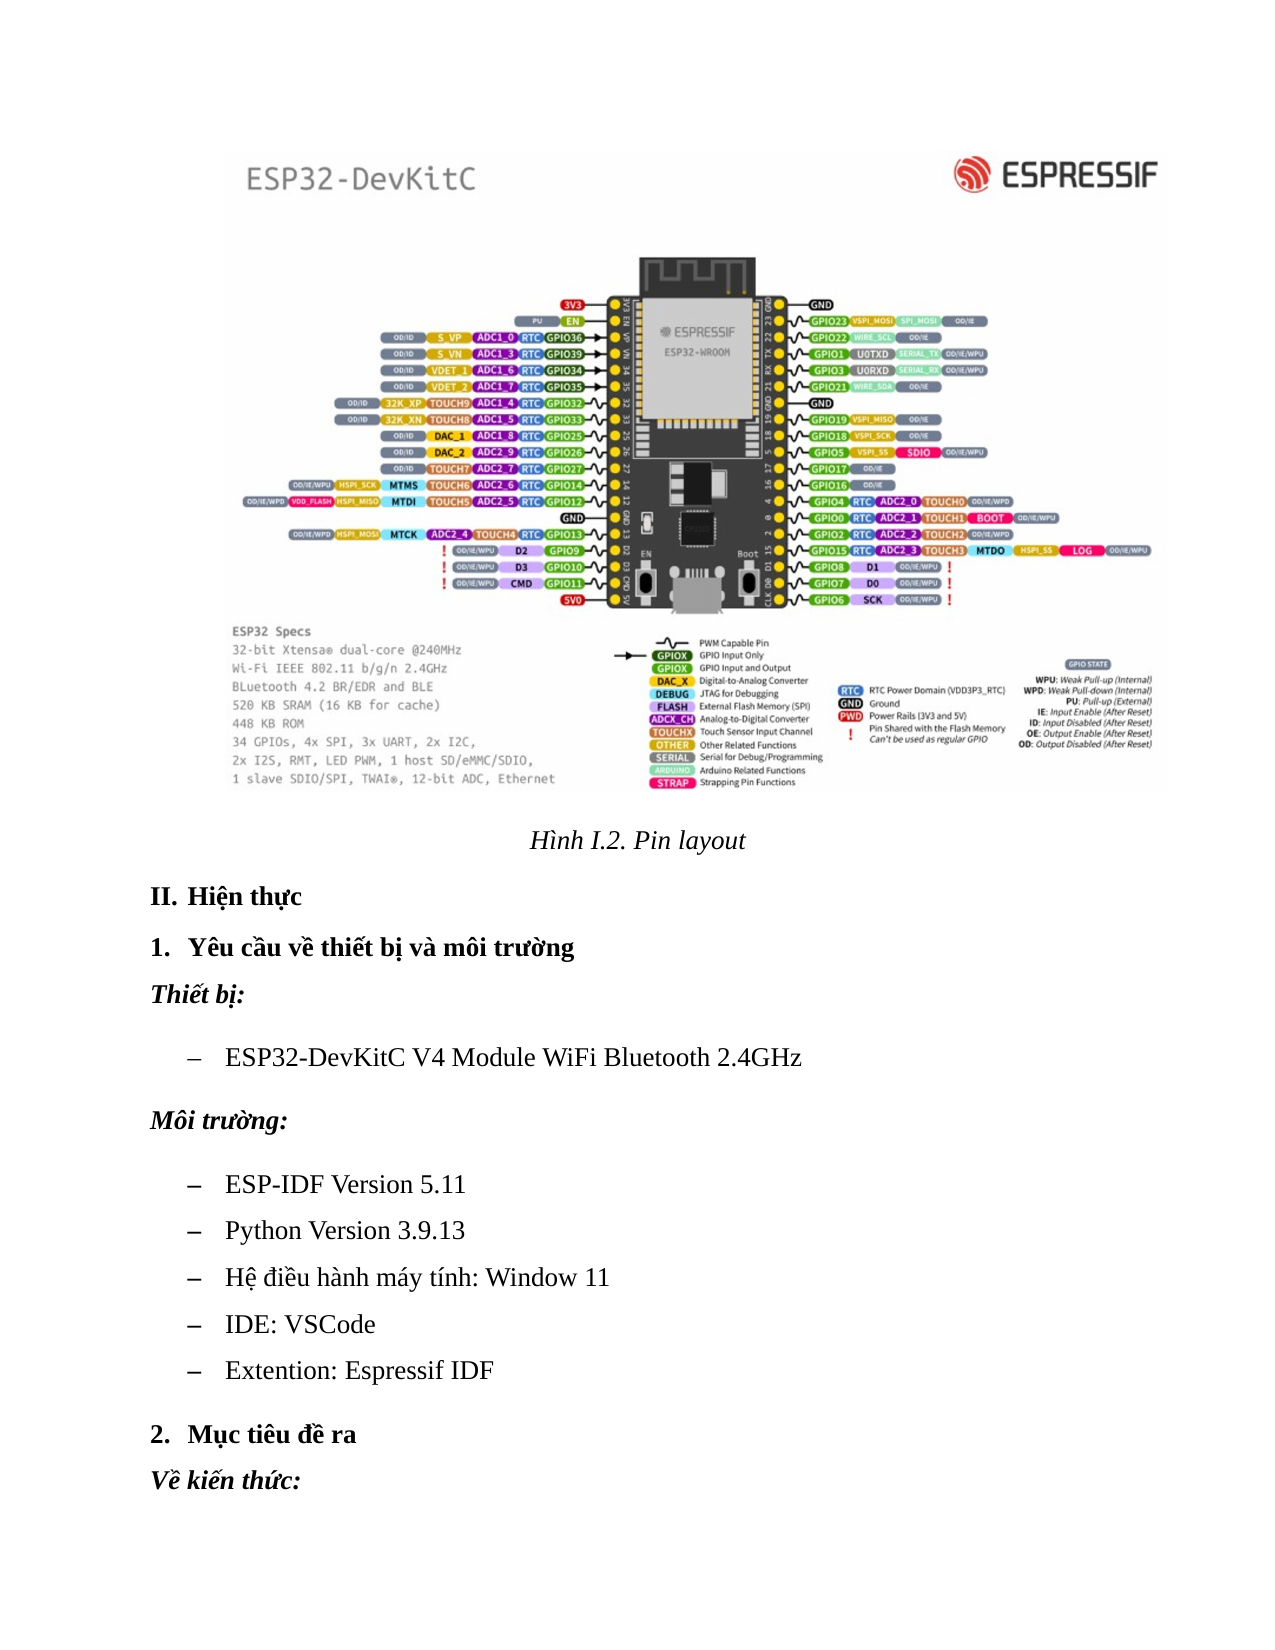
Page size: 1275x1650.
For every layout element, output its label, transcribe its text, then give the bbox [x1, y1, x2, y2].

text Môi trường: [150, 1104, 1125, 1136]
list ESP32-DevKitC V4 Module WiFi Bluetooth 2.4GHz [187, 1041, 1125, 1072]
list Extention: Espressif IDF [187, 1354, 1125, 1386]
text Thiết bị: [150, 978, 1125, 1009]
list Python Version 3.9.13 [187, 1214, 1125, 1246]
subtitle Mục tiêu đề ra [150, 1418, 1125, 1449]
subtitle Hiện thực [150, 880, 1125, 911]
picture [225, 150, 1168, 792]
text Về kiến thức: [150, 1464, 1125, 1496]
list IDE: VSCode [187, 1308, 1125, 1339]
subtitle Yêu cầu về thiết bị và môi trường [150, 931, 1125, 962]
text Hình I.2. Pin layout [150, 824, 1125, 855]
list ESP-IDF Version 5.11 [187, 1168, 1125, 1199]
list Hệ điều hành máy tính: Window 11 [187, 1261, 1125, 1292]
